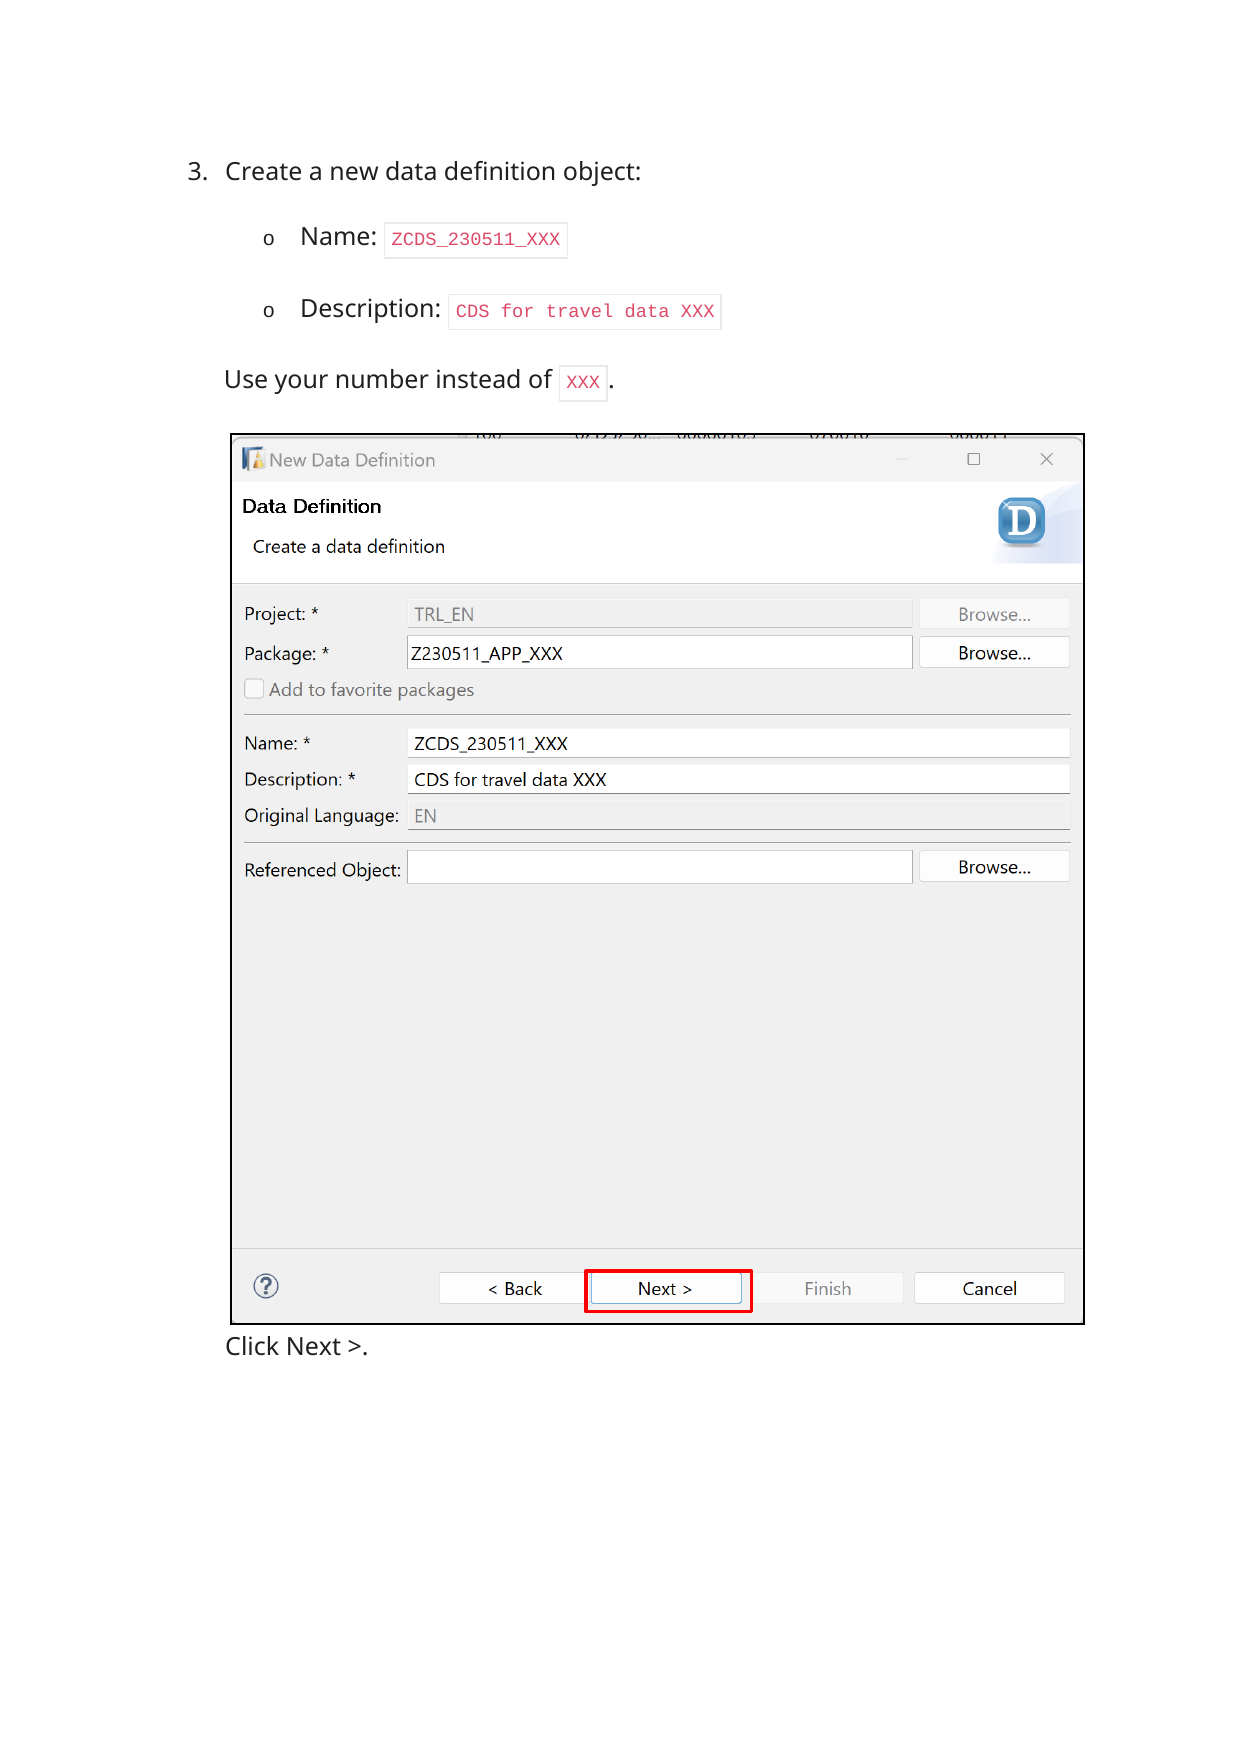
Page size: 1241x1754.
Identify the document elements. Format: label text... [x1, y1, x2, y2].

text Click Next >. [225, 1325, 1090, 1363]
picture [232, 435, 1083, 1323]
list Name: ZCDS_230511_XXX [262, 219, 1090, 259]
list Create a new data definition object: [187, 150, 1090, 187]
text Use your number instead of XXX. [224, 362, 1090, 402]
list Description: CDS for travel data XXX [262, 290, 1090, 330]
